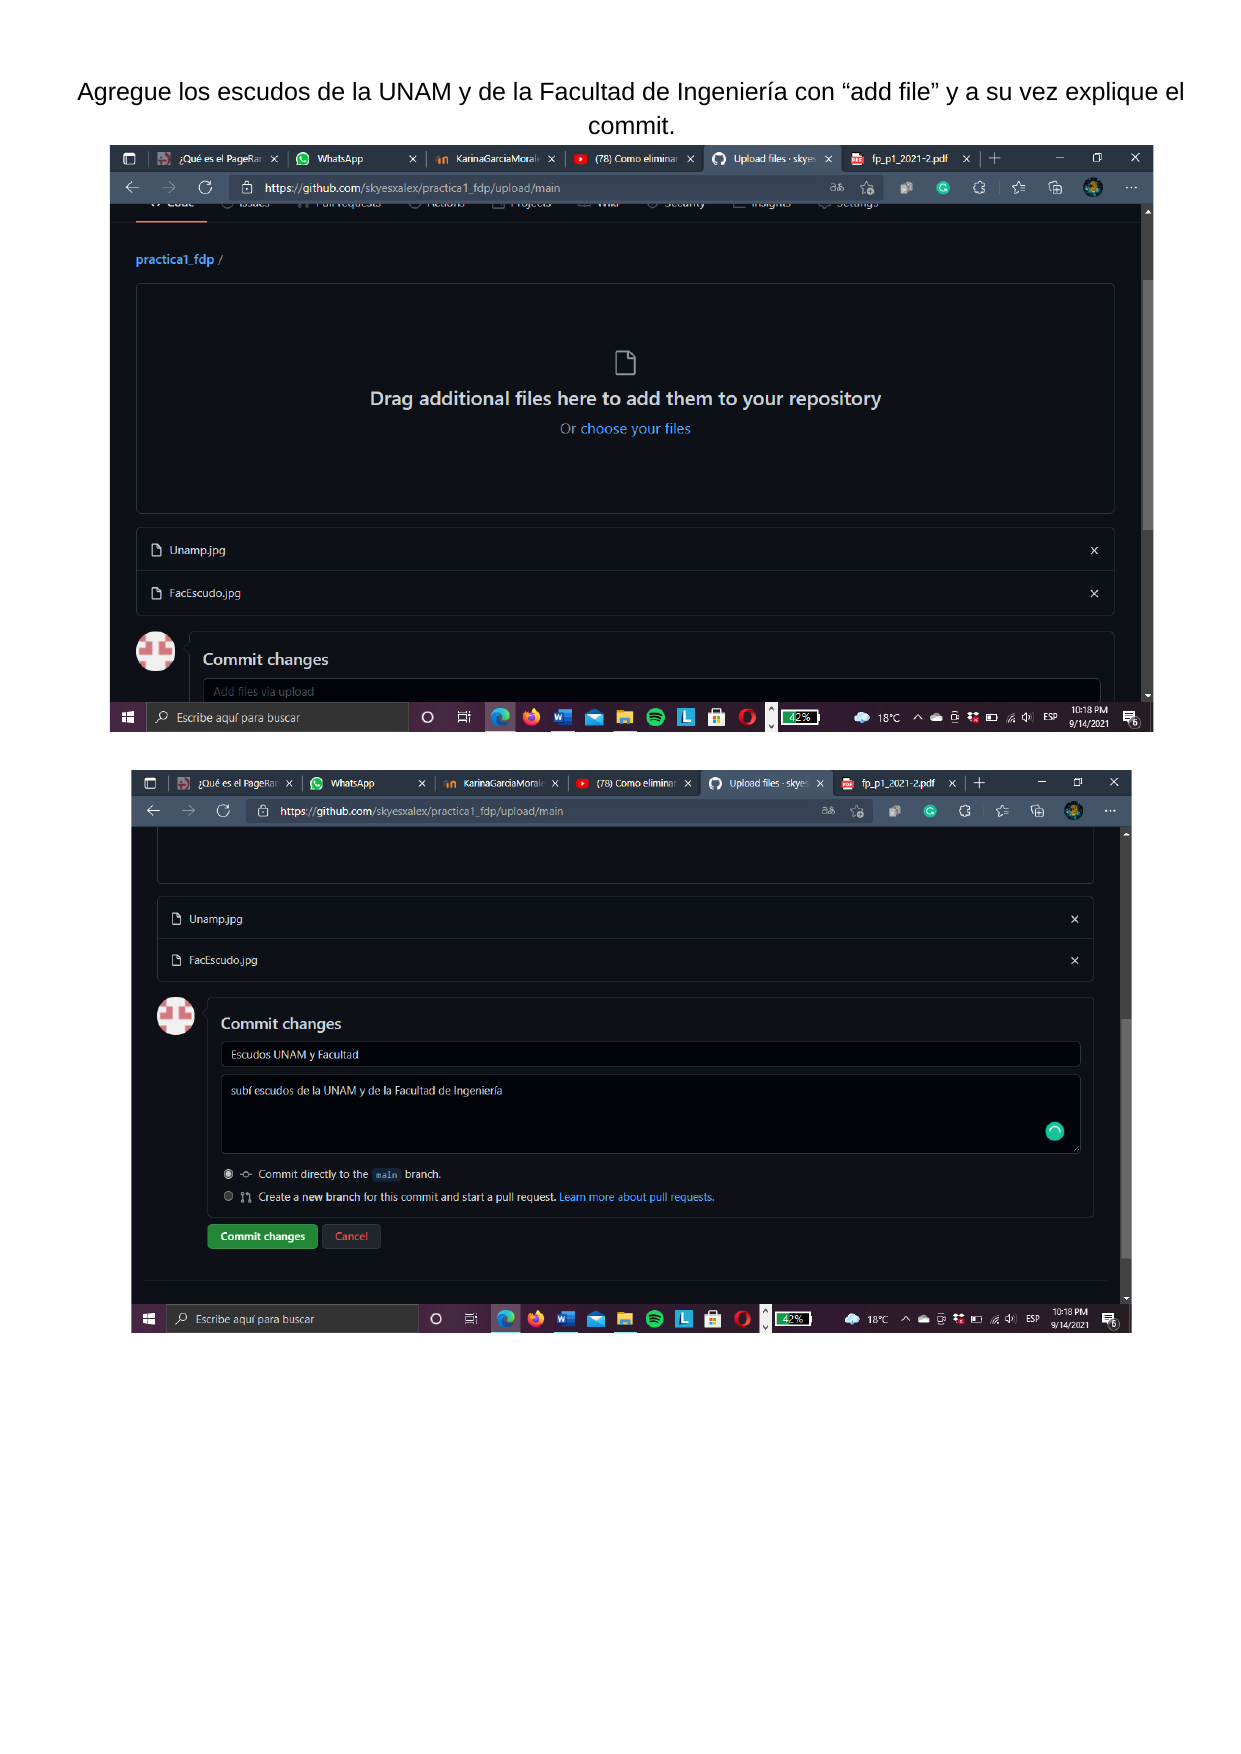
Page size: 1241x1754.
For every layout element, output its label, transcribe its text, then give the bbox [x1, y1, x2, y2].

picture [131, 770, 1132, 1333]
text Agregue los escudos de la UNAM y de la Facultad de Ingeniería con “add file” y a su vez explique el commit. [73, 77, 1190, 140]
picture [109, 145, 1154, 732]
